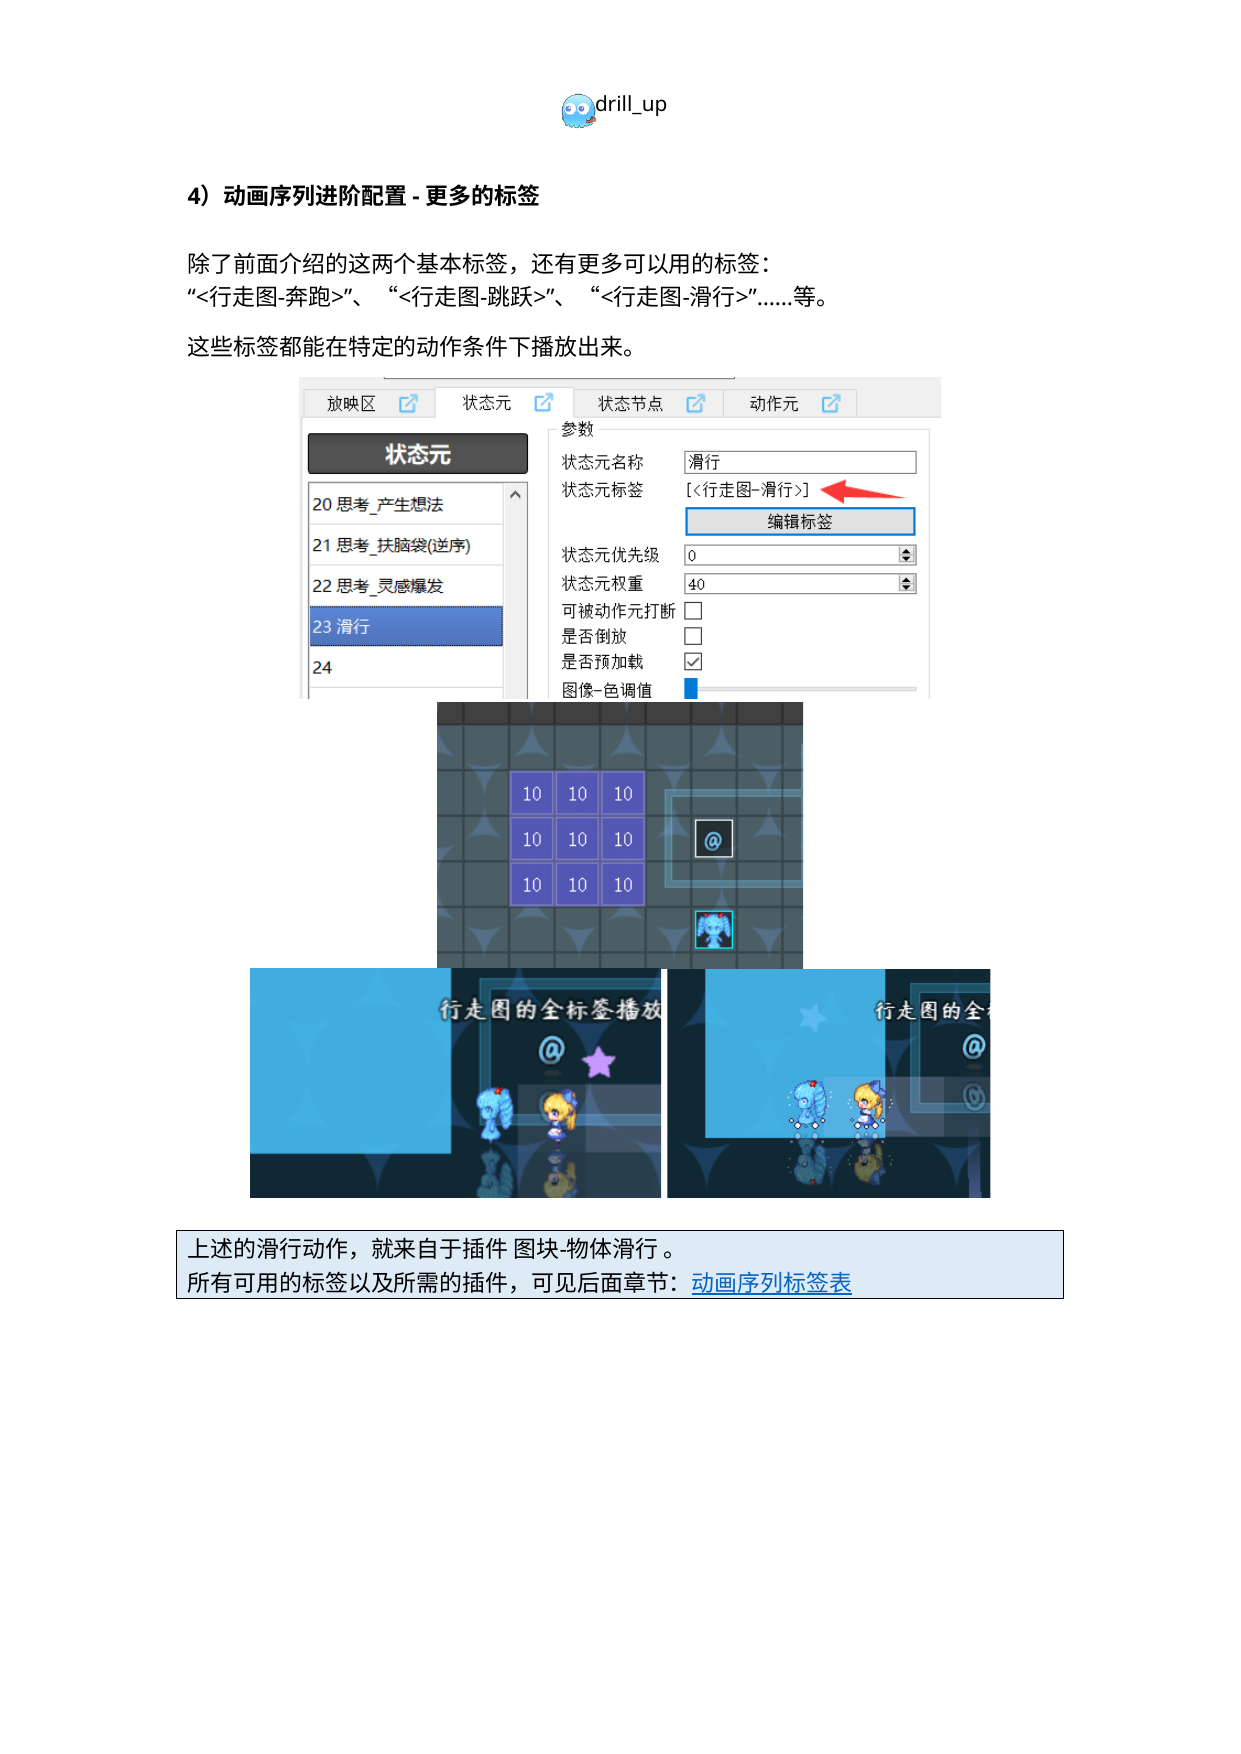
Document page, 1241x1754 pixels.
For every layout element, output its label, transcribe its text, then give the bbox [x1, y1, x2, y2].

table_header 上述的滑行动作，就来自于插件 图块-物体滑行 。 所有可用的标签以及所需的插件，可见后面章节：动画序列标签表 [177, 1231, 1063, 1298]
text “<行走图-奔跑>”、“<行走图-跳跃>”、“<行走图-滑行>”……等。 [187, 279, 1053, 312]
text 这些标签都能在特定的动作条件下播放出来。 [187, 312, 1053, 377]
picture [250, 702, 991, 1198]
subtitle 4）动画序列进阶配置 - 更多的标签 [187, 162, 1053, 227]
picture [298, 377, 942, 699]
text 除了前面介绍的这两个基本标签，还有更多可以用的标签： [187, 246, 1053, 279]
picture [556, 88, 597, 130]
